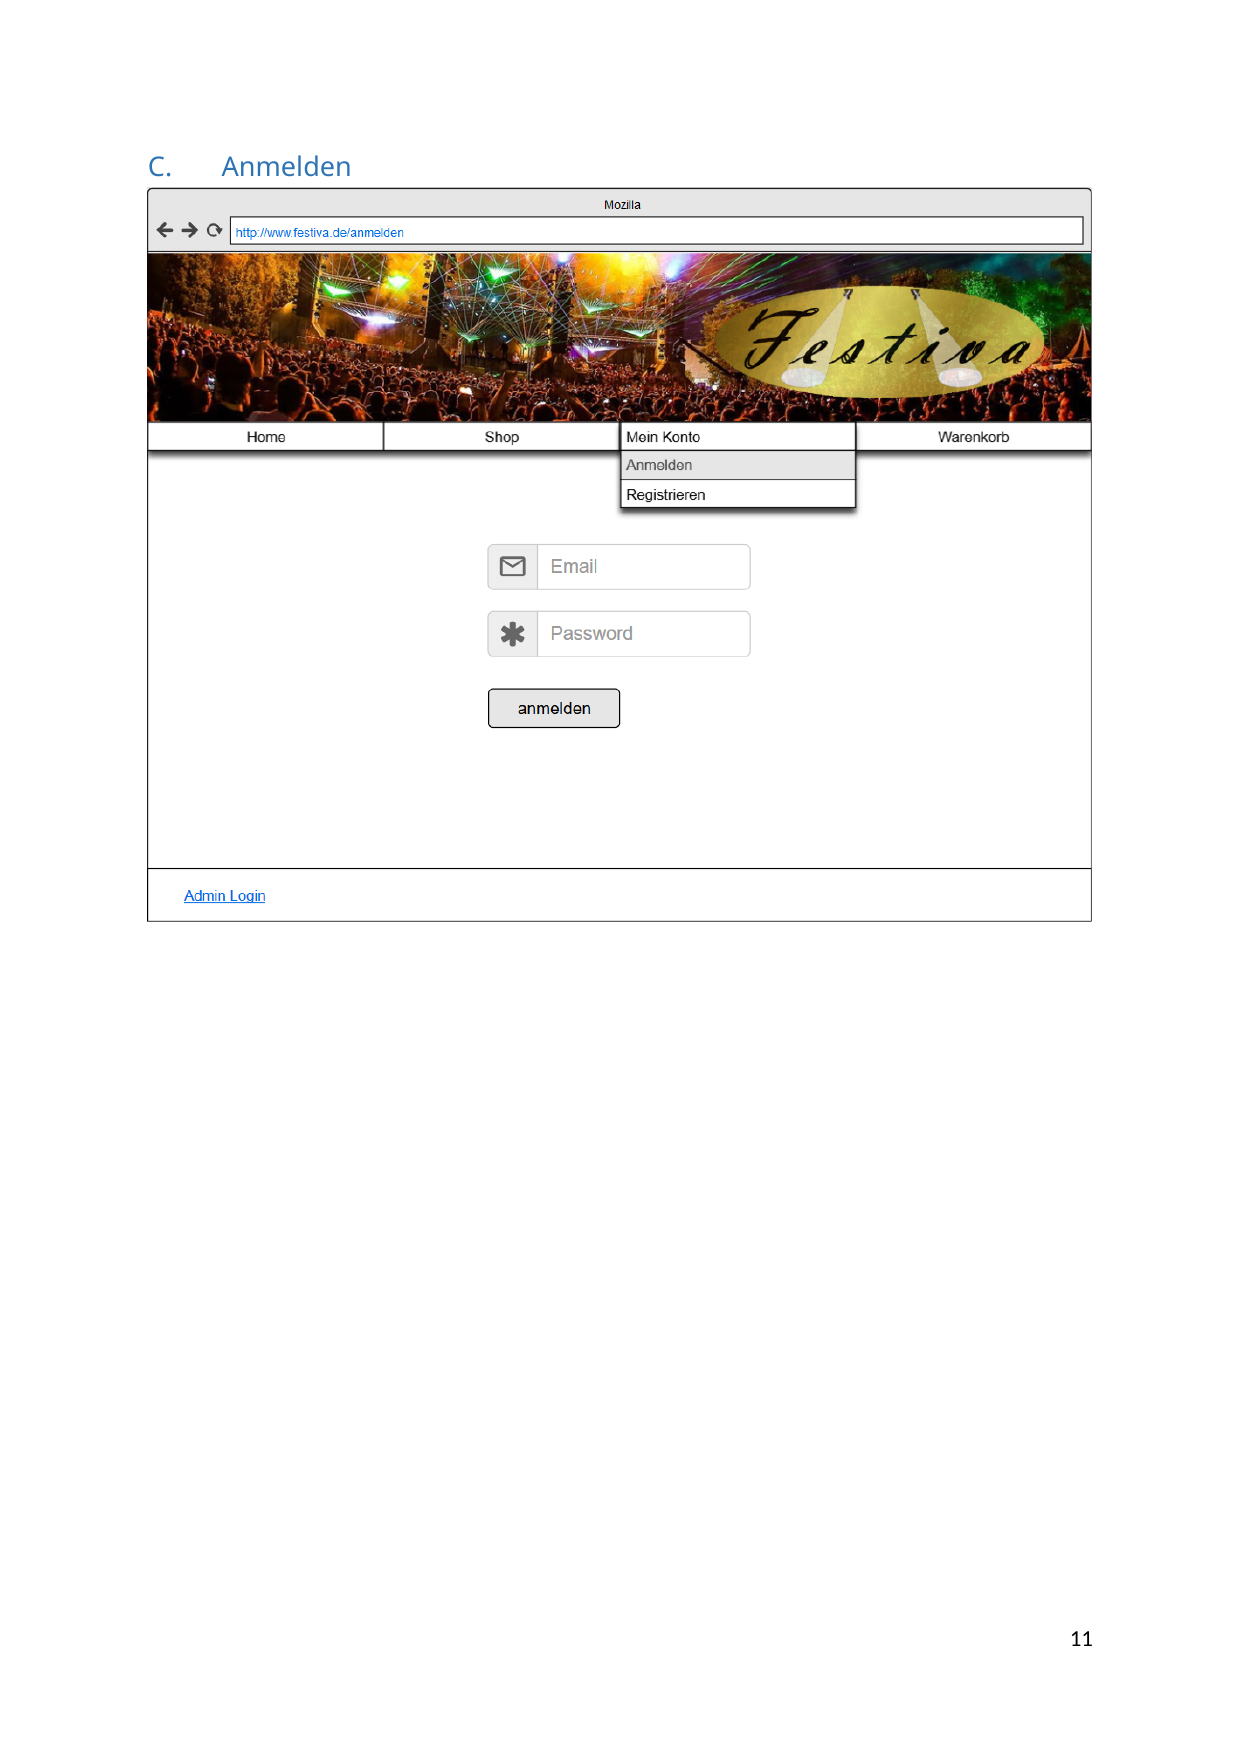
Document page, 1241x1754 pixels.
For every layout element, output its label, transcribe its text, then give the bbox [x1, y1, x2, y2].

subtitle Anmelden [148, 148, 1093, 184]
picture [147, 187, 1092, 922]
